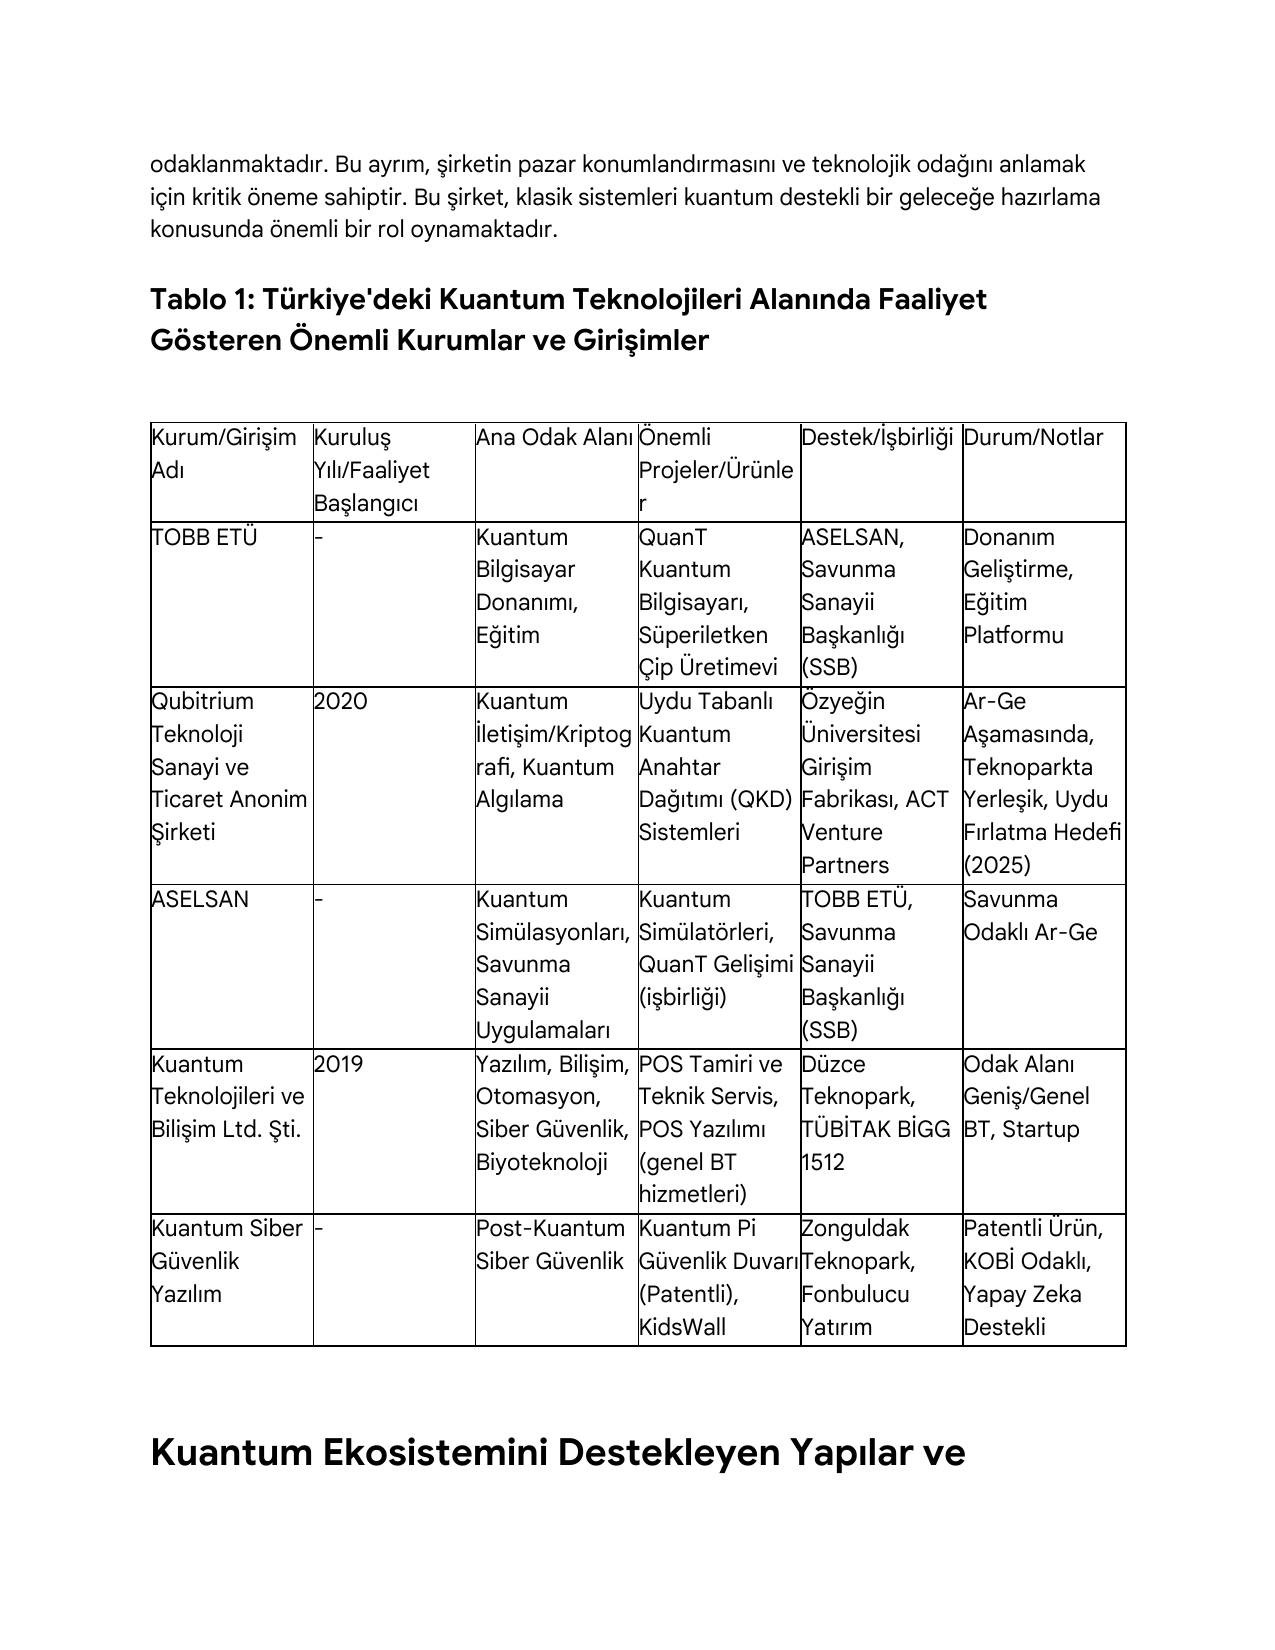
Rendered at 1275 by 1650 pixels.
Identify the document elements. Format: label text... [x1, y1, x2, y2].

table_cell ASELSAN, Savunma Sanayii Başkanlığı (SSB) [802, 523, 962, 686]
table_cell Kuantum İletişim/Kriptografi, Kuantum Algılama [476, 688, 638, 883]
table_cell Patentli Ürün, KOBİ Odaklı, Yapay Zeka Destekli [964, 1215, 1125, 1345]
table_cell Uydu Tabanlı Kuantum Anahtar Dağıtımı (QKD) Sistemleri [639, 688, 800, 883]
table_cell Yazılım, Bilişim, Otomasyon, Siber Güvenlik, Biyoteknoloji [476, 1050, 638, 1213]
table_cell Savunma Odaklı Ar-Ge [964, 885, 1125, 1048]
table_cell TOBB ETÜ, Savunma Sanayii Başkanlığı (SSB) [802, 885, 962, 1048]
table_cell Özyeğin Üniversitesi Girişim Fabrikası, ACT Venture Partners [802, 688, 962, 883]
table_cell Düzce Teknopark, TÜBİTAK BİGG 1512 [802, 1050, 962, 1213]
table_cell POS Tamiri ve Teknik Servis, POS Yazılımı (genel BT hizmetleri) [639, 1050, 800, 1213]
subtitle Tablo 1: Türkiye'deki Kuantum Teknolojileri Alanında Faaliyet Gösteren Önemli Kurumlar ve Girişimler [150, 281, 1125, 359]
table_cell QuanT Kuantum Bilgisayarı, Süperiletken Çip Üretimevi [639, 523, 800, 686]
table_cell TOBB ETÜ [152, 523, 313, 686]
table_cell Kuantum Simülatörleri, QuanT Gelişimi (işbirliği) [639, 885, 800, 1048]
table_header Önemli Projeler/Ürünler [639, 423, 801, 521]
table_cell Ar-Ge Aşamasında, Teknoparkta Yerleşik, Uydu Fırlatma Hedefi (2025) [964, 688, 1125, 883]
table_header Durum/Notlar [964, 423, 1125, 521]
table_cell Kuantum Siber Güvenlik Yazılım [152, 1215, 313, 1345]
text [150, 150, 1125, 244]
table_cell Kuantum Bilgisayar Donanımı, Eğitim [476, 523, 638, 686]
table_cell 2019 [314, 1050, 475, 1213]
table_cell Kuantum Pi Güvenlik Duvarı (Patentli), KidsWall [639, 1215, 800, 1345]
table_header Ana Odak Alanı [476, 423, 638, 521]
table_header Kuruluş Yılı/Faaliyet Başlangıcı [314, 423, 475, 521]
table_cell - [314, 1215, 475, 1345]
table_cell Qubitrium Teknoloji Sanayi ve Ticaret Anonim Şirketi [152, 688, 313, 883]
table_header Destek/İşbirliği [802, 423, 963, 521]
table_cell Post-Kuantum Siber Güvenlik [476, 1215, 638, 1345]
table_cell Kuantum Teknolojileri ve Bilişim Ltd. Şti. [152, 1050, 313, 1213]
table_cell ASELSAN [152, 885, 313, 1048]
table_cell Donanım Geliştirme, Eğitim Platformu [964, 523, 1125, 686]
table_cell 2020 [314, 688, 475, 883]
table_header Kurum/Girişim Adı [152, 423, 313, 521]
table_cell Odak Alanı Geniş/Genel BT, Startup [964, 1050, 1125, 1213]
table_cell Kuantum Simülasyonları, Savunma Sanayii Uygulamaları [476, 885, 638, 1048]
table_cell - [314, 523, 475, 686]
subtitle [150, 1429, 1125, 1476]
table_cell Zonguldak Teknopark, Fonbulucu Yatırım [802, 1215, 962, 1345]
table_cell - [314, 885, 475, 1048]
